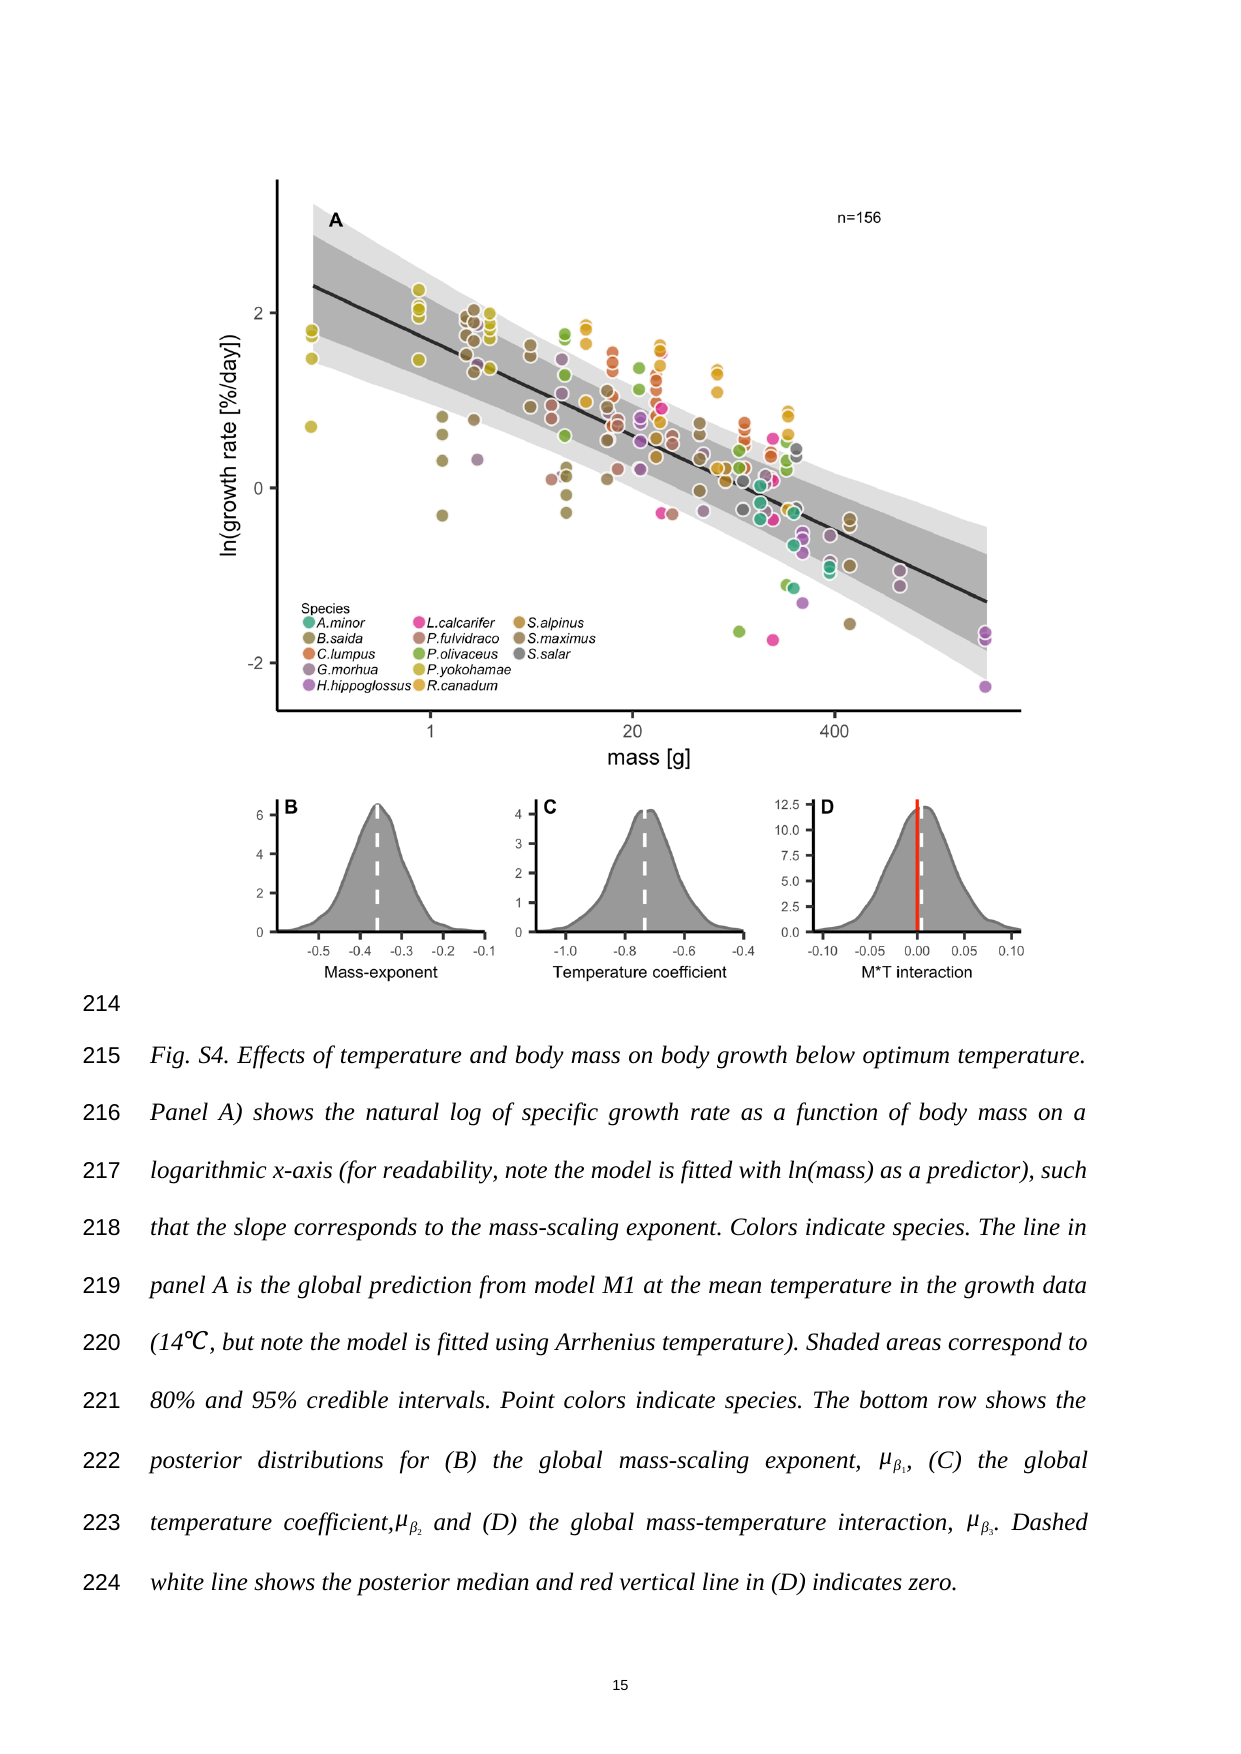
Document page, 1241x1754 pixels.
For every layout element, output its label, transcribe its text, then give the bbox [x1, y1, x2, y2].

text Fig. S4. Effects of temperature and body mass on body growth below optimum temperature. Panel A) shows the natural log of specific growth rate as a function of body mass on a logarithmic x-axis (for readability, note the model is fitted with ln(mass) as a predictor), such that the slope corresponds to the mass-scaling exponent. Colors indicate species. The line in panel A is the global prediction from model M1 at the mean temperature in the growth data (14, but note the model is fitted using Arrhenius temperature). Shaded areas correspond to 80% and 95% credible intervals. Point colors indicate species. The bottom row shows the posterior distributions for (B) the global mass-scaling exponent, , (C) the global temperature coefficient, and (D) the global mass-temperature interaction, . Dashed white line shows the posterior median and red vertical line in (D) indicates zero. [150, 1040, 1090, 1596]
picture [189, 150, 1051, 1011]
